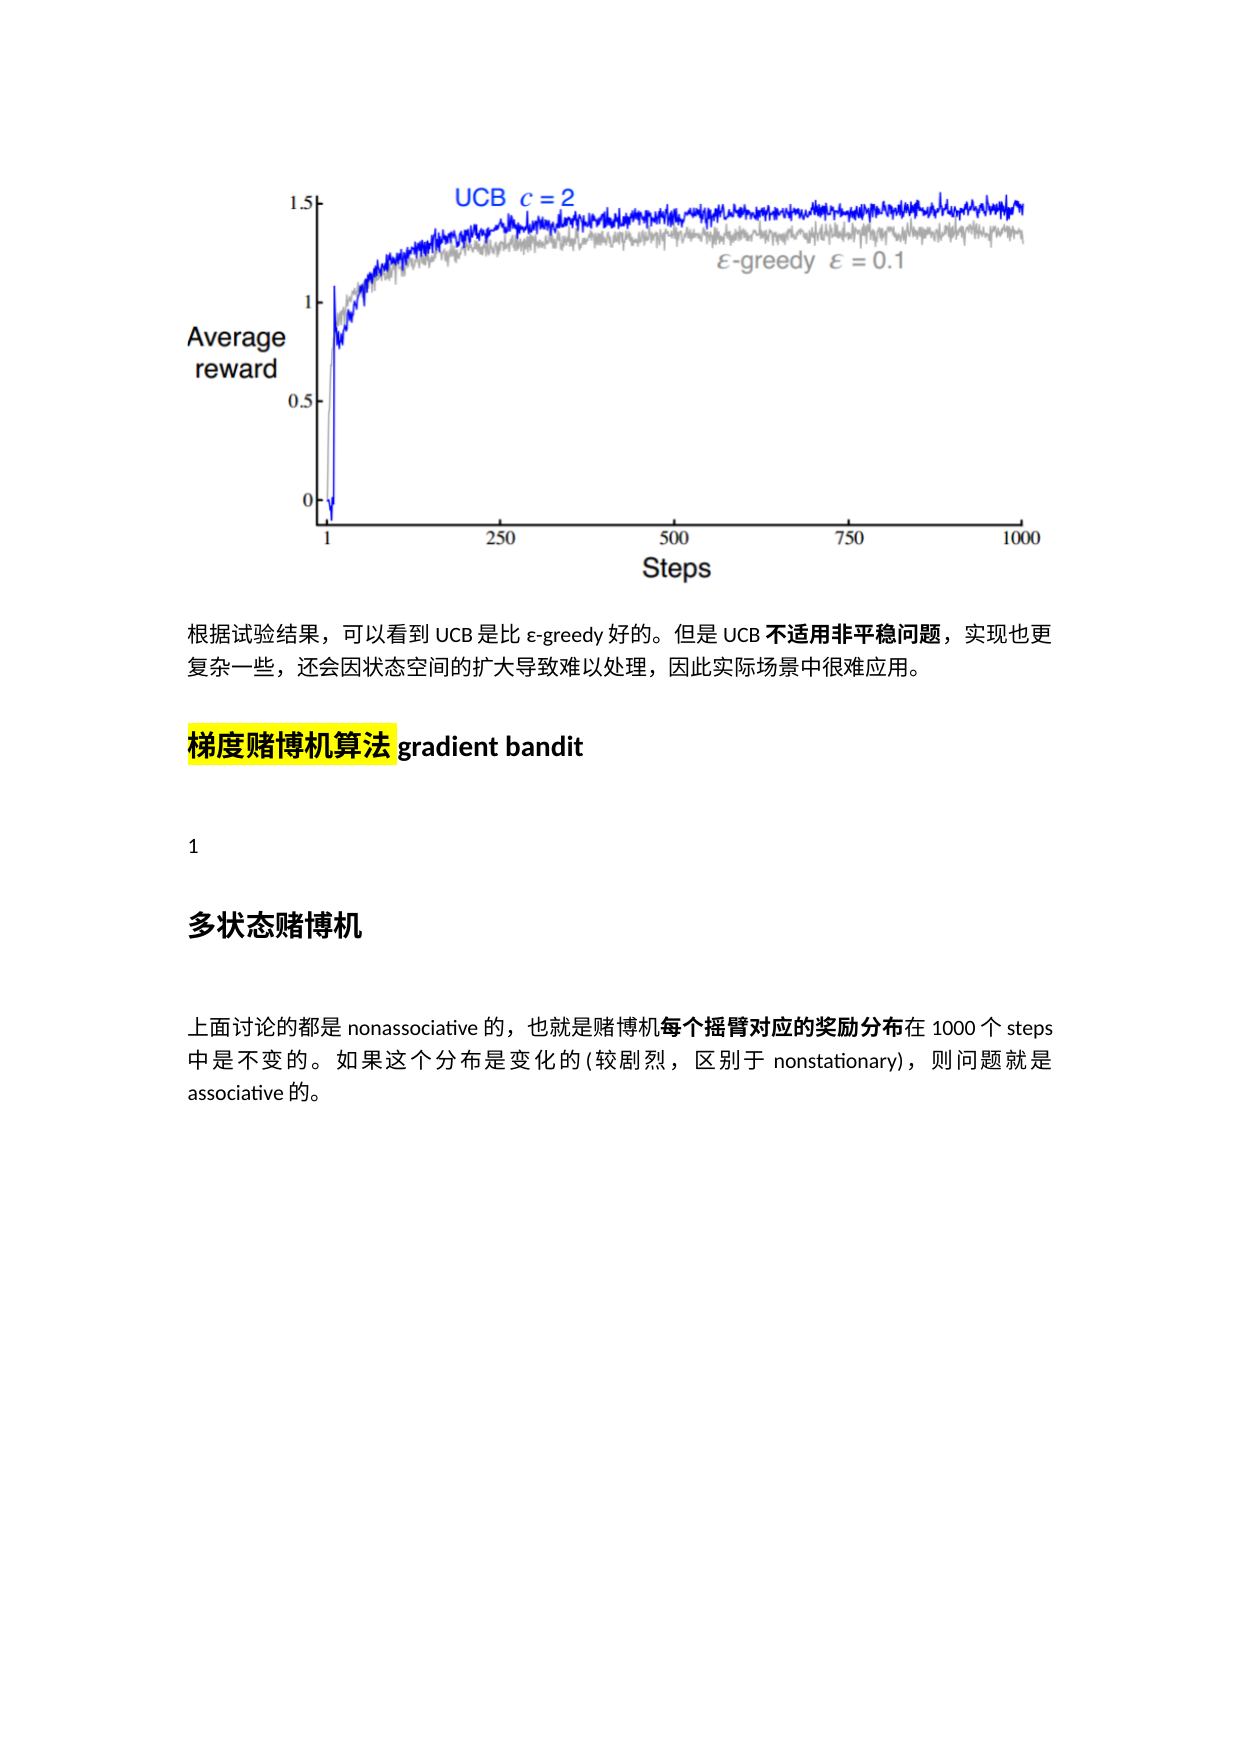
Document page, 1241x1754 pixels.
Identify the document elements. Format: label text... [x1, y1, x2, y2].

subtitle 多状态赌博机 [187, 891, 1053, 956]
picture [187, 162, 1052, 586]
text 上面讨论的都是nonassociative的，也就是赌博机每个摇臂对应的奖励分布在1000个steps中是不变的。如果这个分布是变化的(较剧烈，区别于nonstationary)，则问题就是associative的。 [187, 1010, 1053, 1107]
text 1 [187, 829, 1053, 862]
subtitle 梯度赌博机算法gradient bandit [187, 711, 1053, 776]
text 根据试验结果，可以看到UCB是比ε-greedy好的。但是UCB不适用非平稳问题，实现也更复杂一些，还会因状态空间的扩大导致难以处理，因此实际场景中很难应用。 [187, 617, 1053, 682]
